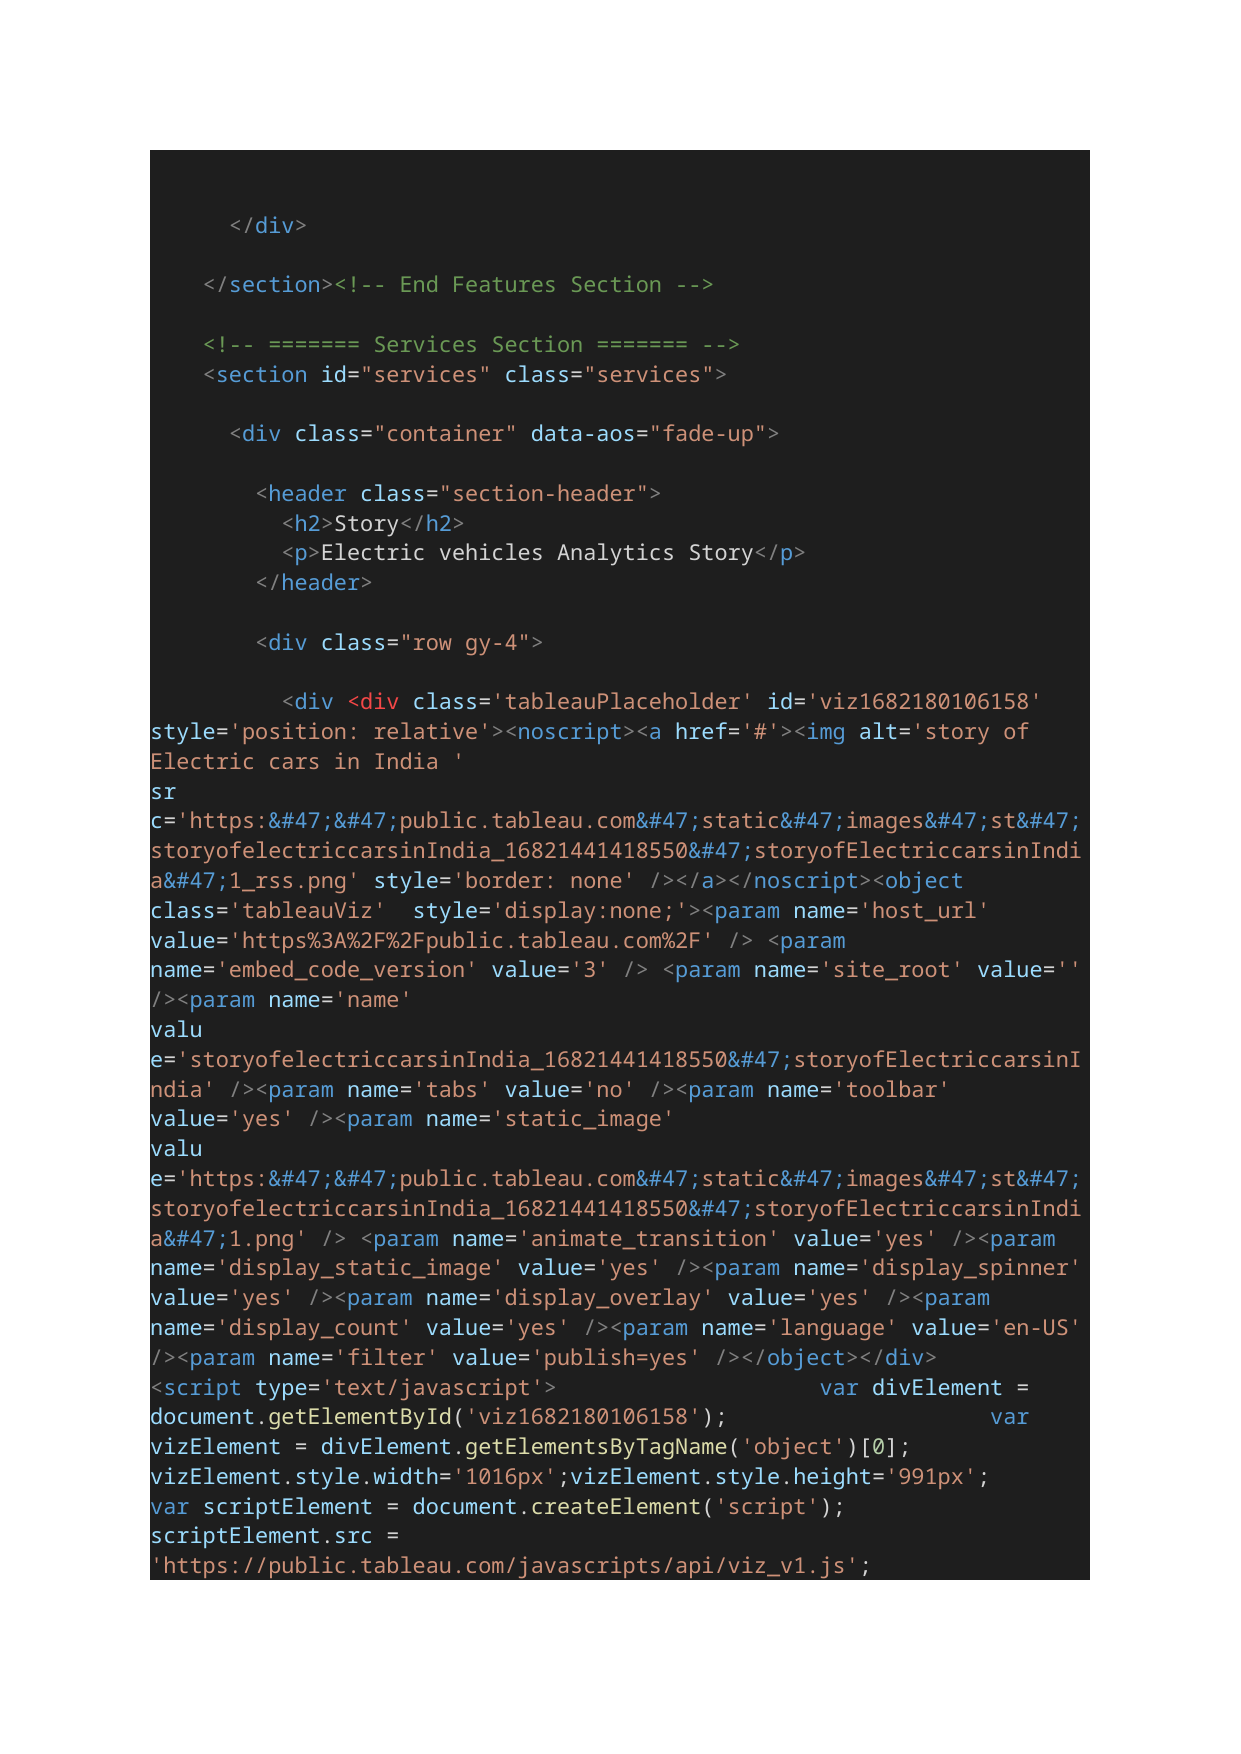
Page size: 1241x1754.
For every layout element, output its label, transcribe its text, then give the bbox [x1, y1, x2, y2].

text <!-- ======= Services Section ======= --> [150, 329, 1090, 358]
text </section><!-- End Features Section --> [150, 269, 1090, 299]
text </div> [150, 209, 1090, 239]
text <h2>Story</h2> [150, 507, 1090, 537]
text <div class="container" data-aos="fade-up"> [150, 418, 1090, 448]
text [150, 686, 1090, 1580]
text <header class="section-header"> [150, 478, 1090, 507]
text <div class="row gy-4"> [150, 627, 1090, 656]
text </header> [150, 567, 1090, 597]
text <section id="services" class="services"> [150, 358, 1090, 388]
text <p>Electric vehicles Analytics Story</p> [150, 537, 1090, 567]
